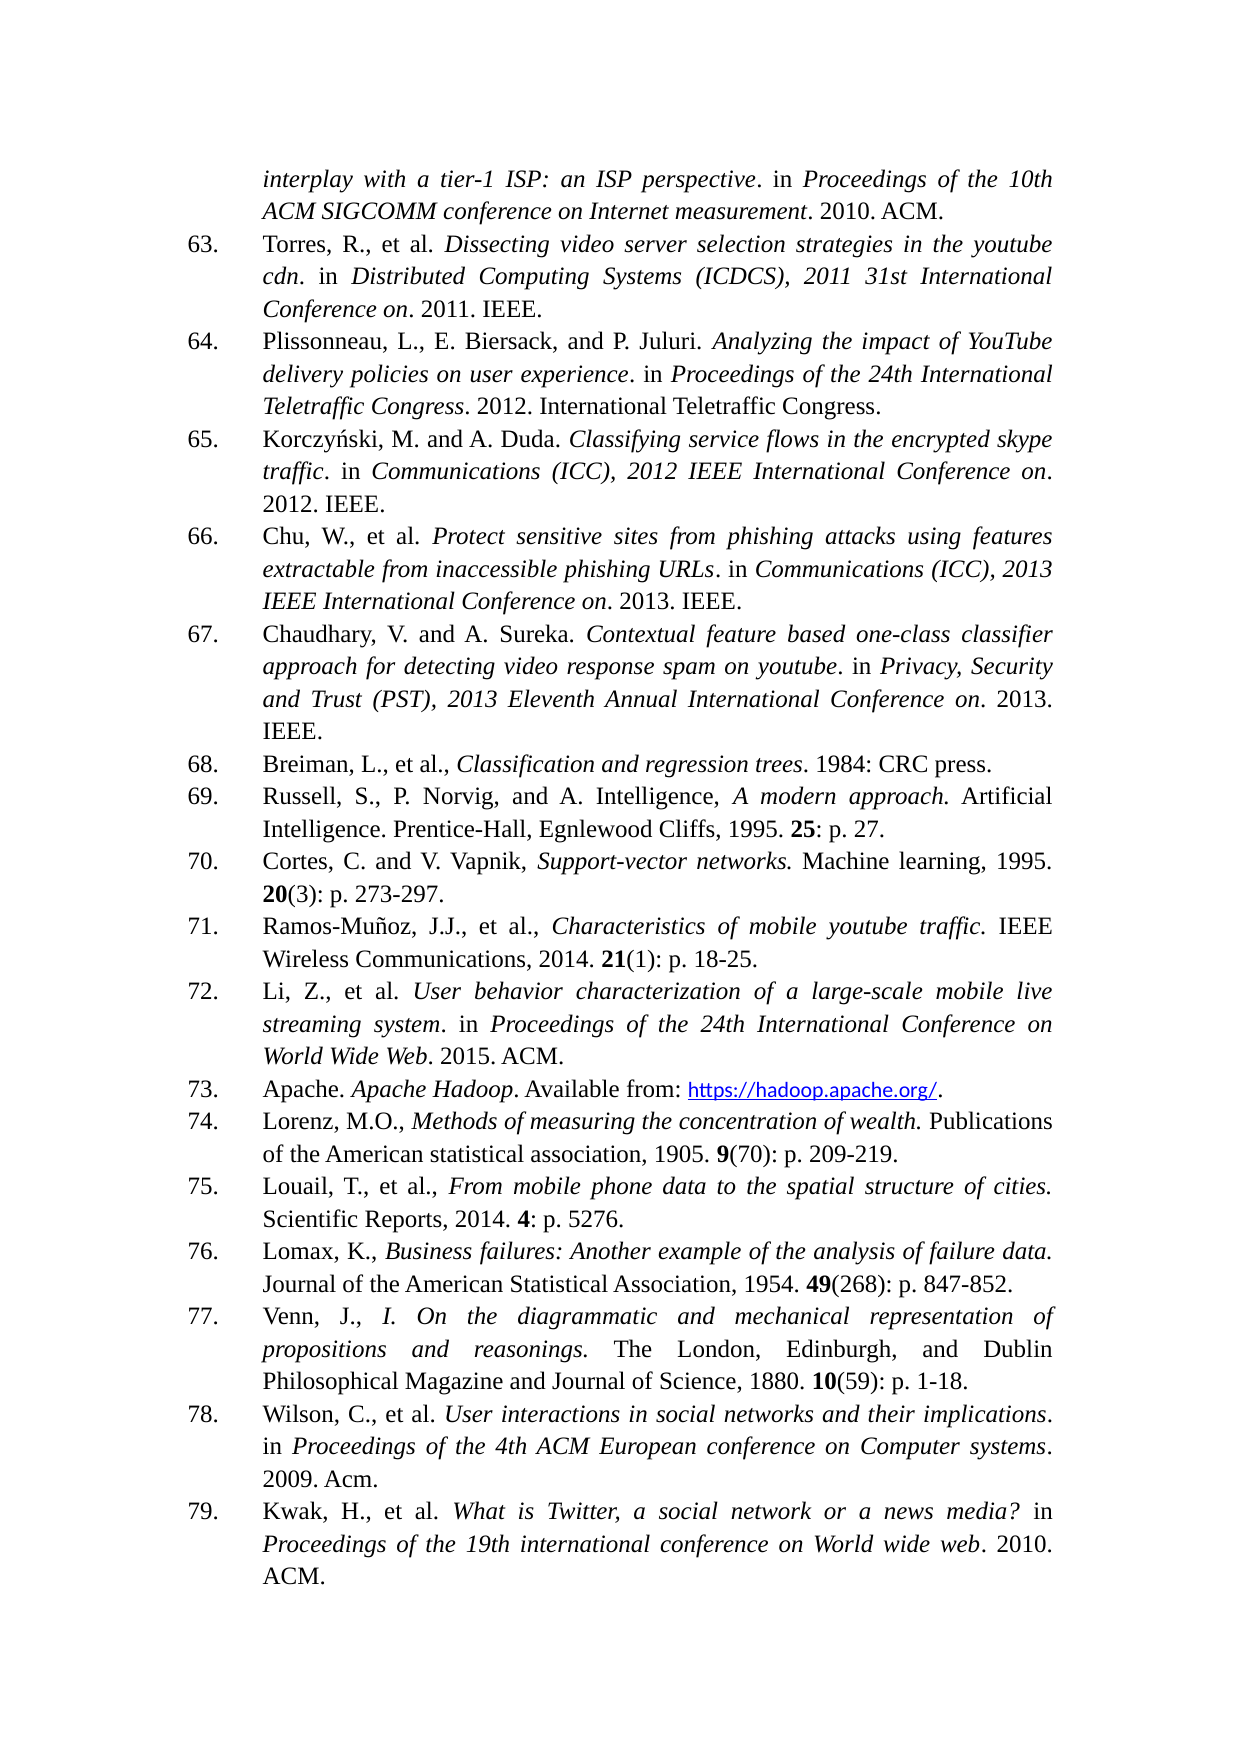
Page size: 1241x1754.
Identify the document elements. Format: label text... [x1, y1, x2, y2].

text 68. Breiman, L., et al., Classification and regression trees. 1984: CRC press. [187, 747, 1053, 779]
text 66. Chu, W., et al. Protect sensitive sites from phishing attacks using features extractable from inaccessible phishing URLs. in Communications (ICC), 2013 IEEE International Conference on. 2013. IEEE. [187, 519, 1053, 617]
text 63. Torres, R., et al. Dissecting video server selection strategies in the youtube cdn. in Distributed Computing Systems (ICDCS), 2011 31st International Conference on. 2011. IEEE. [187, 227, 1053, 324]
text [187, 162, 1053, 227]
text 78. Wilson, C., et al. User interactions in social networks and their implications. in Proceedings of the 4th ACM European conference on Computer systems. 2009. Acm. [187, 1397, 1053, 1494]
text 76. Lomax, K., Business failures: Another example of the analysis of failure data. Journal of the American Statistical Association, 1954. 49(268): p. 847-852. [187, 1234, 1053, 1299]
text 75. Louail, T., et al., From mobile phone data to the spatial structure of cities. Scientific Reports, 2014. 4: p. 5276. [187, 1169, 1053, 1234]
text 73. Apache. Apache Hadoop. Available from: https://hadoop.apache.org/. [187, 1072, 1053, 1104]
text 69. Russell, S., P. Norvig, and A. Intelligence, A modern approach. Artificial Intelligence. Prentice-Hall, Egnlewood Cliffs, 1995. 25: p. 27. [187, 779, 1053, 844]
text 65. Korczyński, M. and A. Duda. Classifying service flows in the encrypted skype traffic. in Communications (ICC), 2012 IEEE International Conference on. 2012. IEEE. [187, 422, 1053, 519]
text 70. Cortes, C. and V. Vapnik, Support-vector networks. Machine learning, 1995. 20(3): p. 273-297. [187, 844, 1053, 909]
text 71. Ramos-Muñoz, J.J., et al., Characteristics of mobile youtube traffic. IEEE Wireless Communications, 2014. 21(1): p. 18-25. [187, 909, 1053, 974]
text 74. Lorenz, M.O., Methods of measuring the concentration of wealth. Publications of the American statistical association, 1905. 9(70): p. 209-219. [187, 1104, 1053, 1169]
text 64. Plissonneau, L., E. Biersack, and P. Juluri. Analyzing the impact of YouTube delivery policies on user experience. in Proceedings of the 24th International Teletraffic Congress. 2012. International Teletraffic Congress. [187, 324, 1053, 422]
text 79. Kwak, H., et al. What is Twitter, a social network or a news media? in Proceedings of the 19th international conference on World wide web. 2010. ACM. [187, 1494, 1053, 1592]
text 77. Venn, J., I. On the diagrammatic and mechanical representation of propositions and reasonings. The London, Edinburgh, and Dublin Philosophical Magazine and Journal of Science, 1880. 10(59): p. 1-18. [187, 1299, 1053, 1397]
text 67. Chaudhary, V. and A. Sureka. Contextual feature based one-class classifier approach for detecting video response spam on youtube. in Privacy, Security and Trust (PST), 2013 Eleventh Annual International Conference on. 2013. IEEE. [187, 617, 1053, 747]
text 72. Li, Z., et al. User behavior characterization of a large-scale mobile live streaming system. in Proceedings of the 24th International Conference on World Wide Web. 2015. ACM. [187, 974, 1053, 1072]
